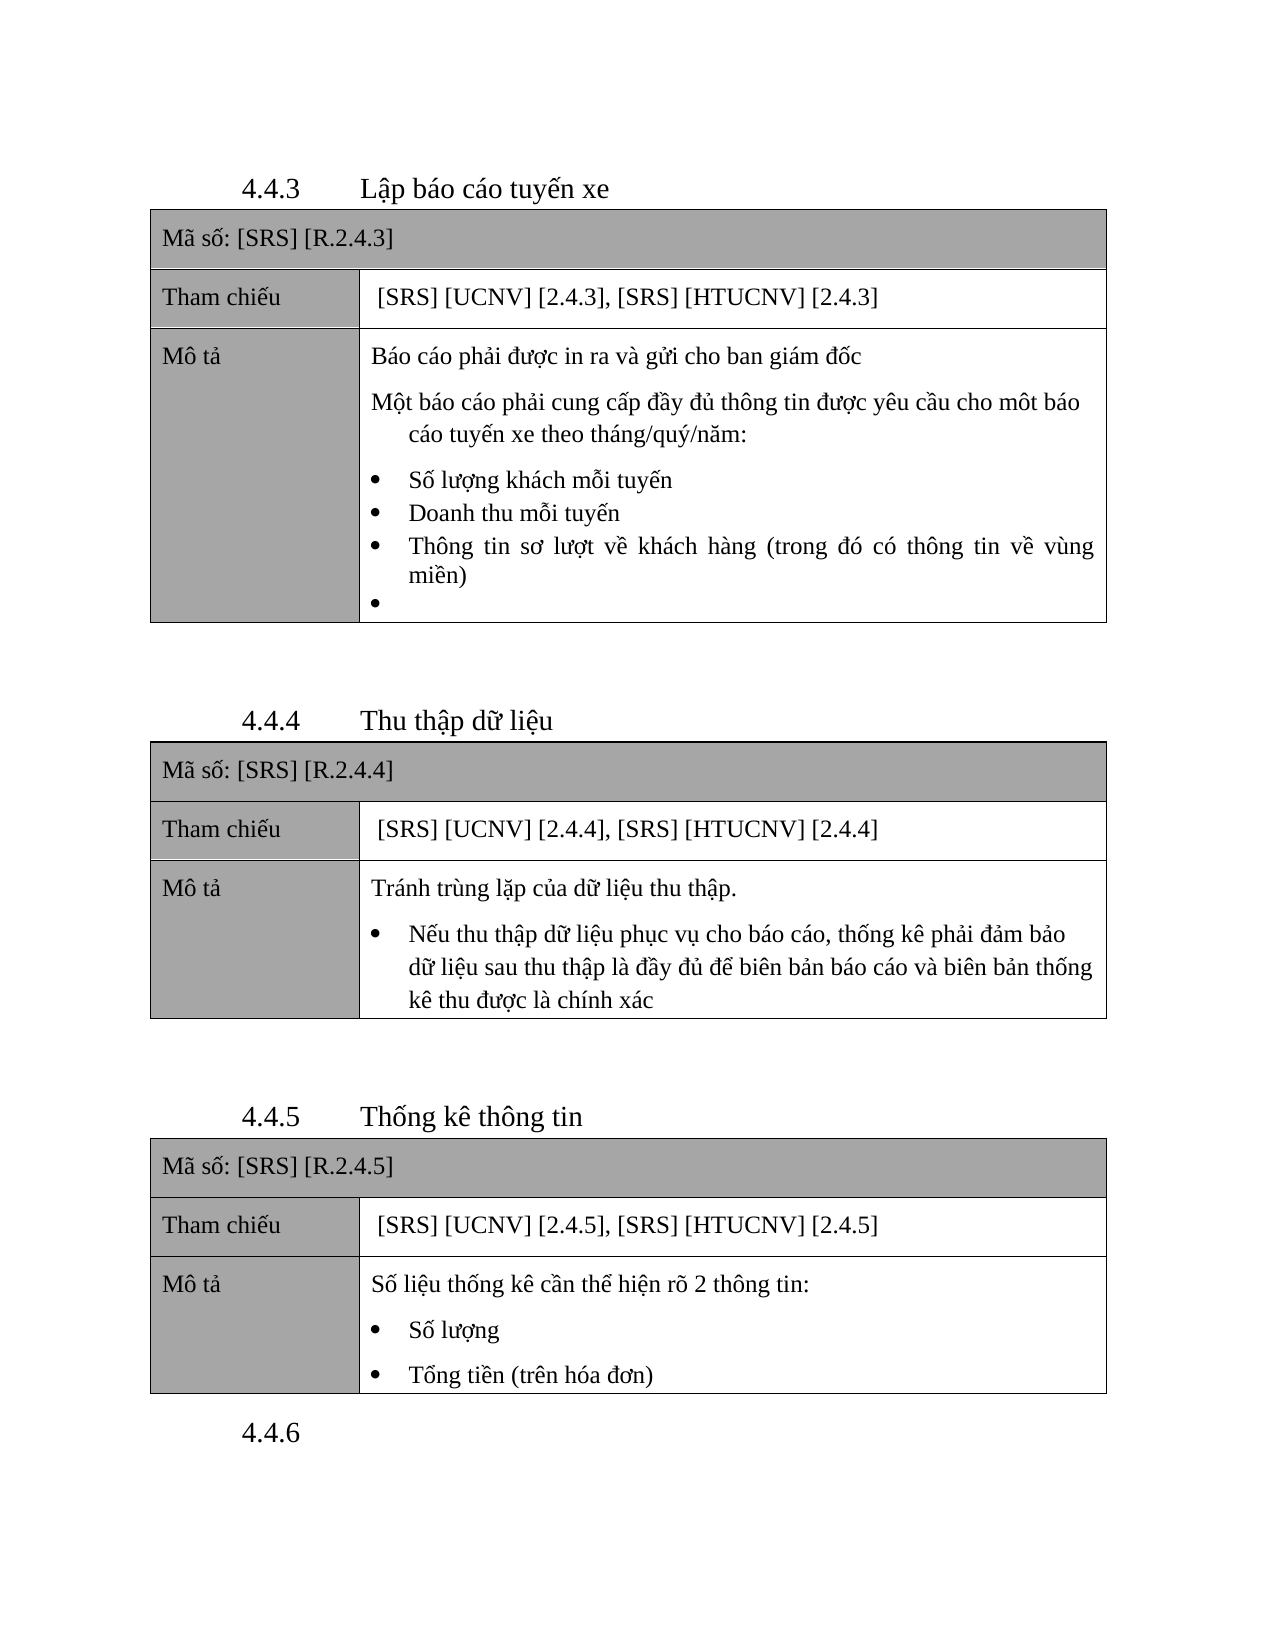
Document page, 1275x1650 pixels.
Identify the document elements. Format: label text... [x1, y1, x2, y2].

table_cell [SRS] [UCNV] [2.4.5], [SRS] [HTUCNV] [2.4.5] [360, 1198, 1106, 1256]
text Thống kê thông tin [300, 1099, 1125, 1132]
table_cell Số liệu thống kê cần thể hiện rõ 2 thông tin: Số lượng Tổng tiền (trên hóa đơn) [360, 1257, 1106, 1393]
table_cell Báo cáo phải được in ra và gửi cho ban giám đốc Một báo cáo phải cung cấp đầy đủ thông tin được yêu cầu cho môt báo cáo tuyến xe theo tháng/quý/năm: Số lượng khách mỗi tuyến Doanh thu mỗi tuyến Thông tin sơ lượt về khách hàng (trong đó có thông tin về vùng miền) [360, 329, 1106, 622]
table_cell Mô tả [151, 1257, 359, 1393]
table_cell Mô tả [151, 861, 359, 1018]
table_cell [SRS] [UCNV] [2.4.3], [SRS] [HTUCNV] [2.4.3] [360, 270, 1106, 327]
table_cell Mô tả [151, 329, 359, 622]
text Lập báo cáo tuyến xe [300, 171, 1125, 204]
table_cell Tham chiếu [151, 802, 359, 859]
table_header Mã số: [SRS] [R.2.4.3] [151, 210, 1106, 268]
table_cell Tham chiếu [151, 270, 359, 327]
table_header Mã số: [SRS] [R.2.4.4] [151, 743, 1106, 801]
table_cell [SRS] [UCNV] [2.4.4], [SRS] [HTUCNV] [2.4.4] [360, 802, 1106, 859]
table_header Mã số: [SRS] [R.2.4.5] [151, 1139, 1106, 1197]
table_cell Tránh trùng lặp của dữ liệu thu thập. Nếu thu thập dữ liệu phục vụ cho báo cáo, thống kê phải đảm bảo dữ liệu sau thu thập là đầy đủ để biên bản báo cáo và biên bản thống kê thu được là chính xác [360, 861, 1106, 1018]
text Thu thập dữ liệu [300, 703, 1125, 736]
table_cell Tham chiếu [151, 1198, 359, 1256]
